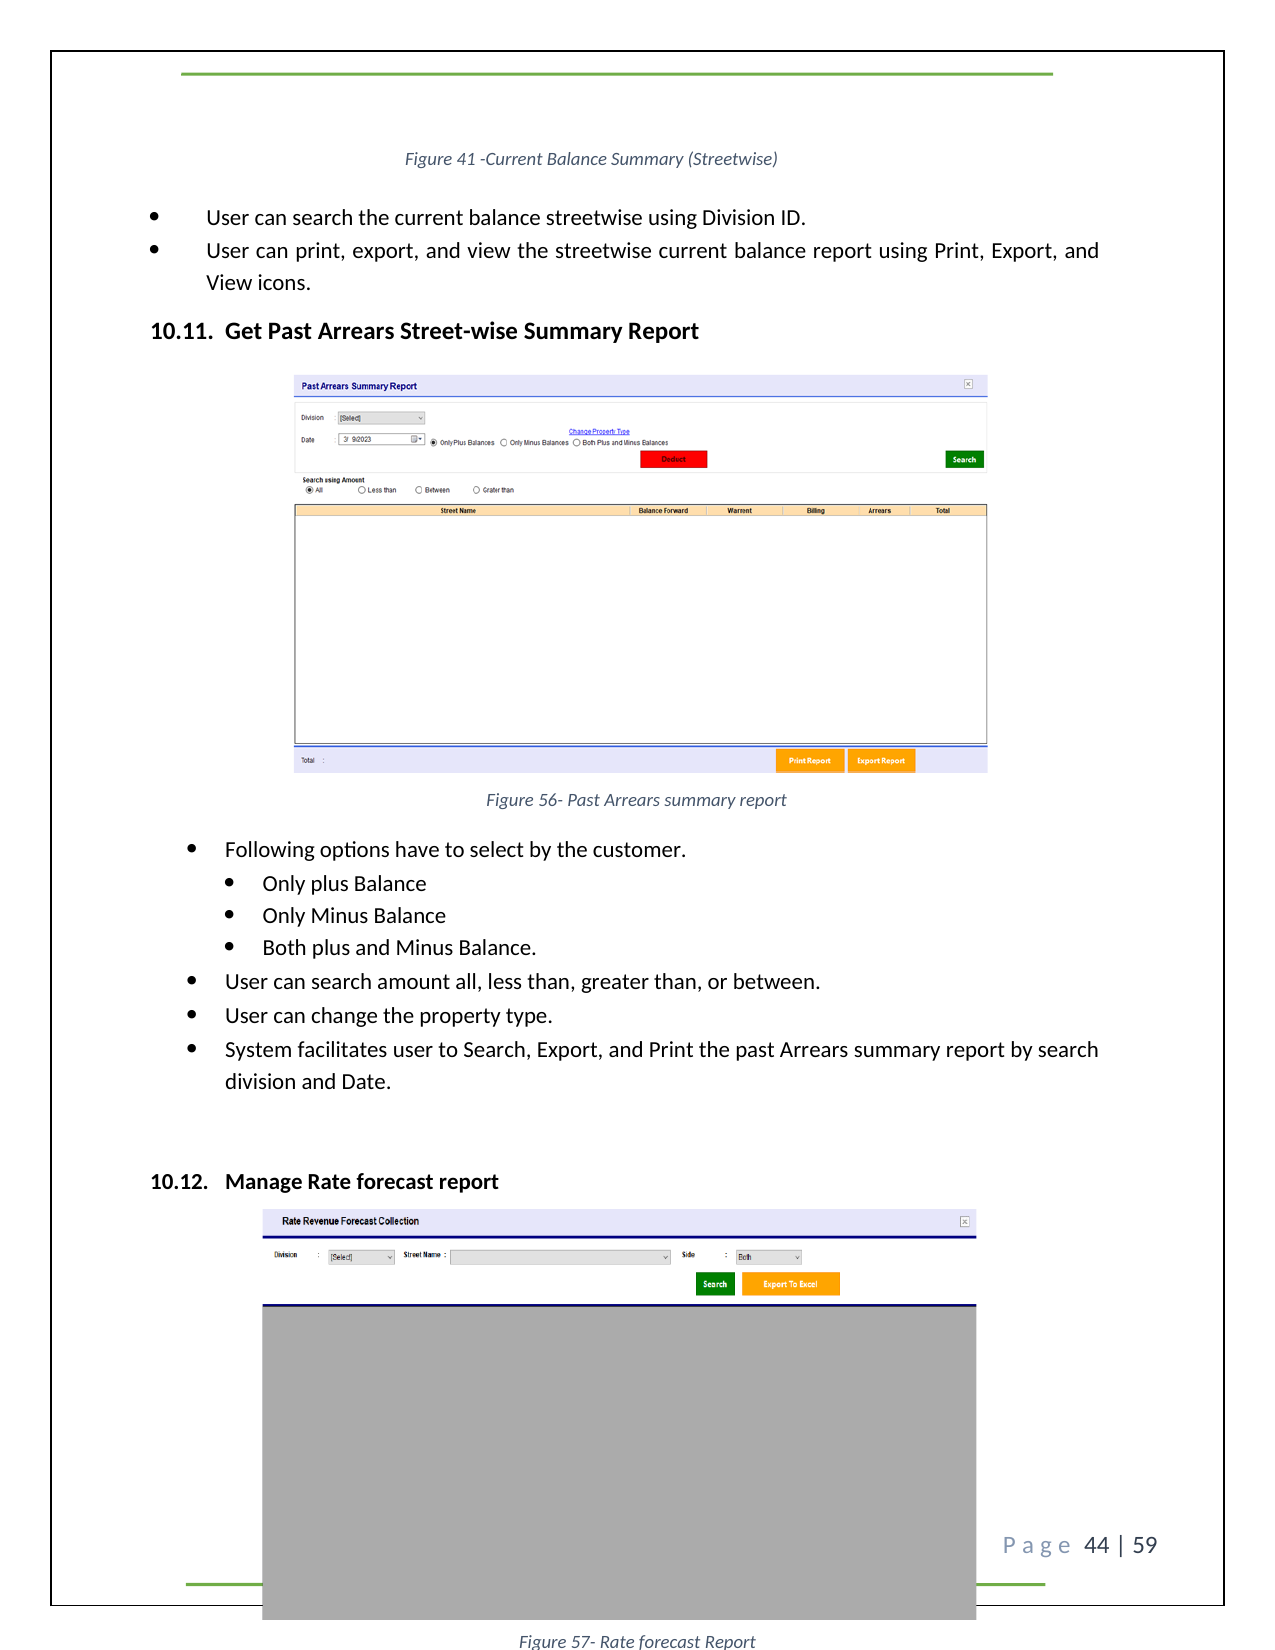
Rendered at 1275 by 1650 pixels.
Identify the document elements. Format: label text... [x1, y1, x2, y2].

list User can change the property type. [187, 1001, 1101, 1029]
list System facilitates user to Search, Export, and Print the past Arrears summary report by search division and Date. [187, 1035, 1101, 1095]
list User can print, export, and view the streetwise current balance report using Print, Export, and View icons. [150, 236, 1101, 296]
text Figure 56- Past Arrears summary report [150, 788, 1125, 811]
list Only plus Balance [225, 869, 1125, 897]
list Only Minus Balance [206, 901, 1125, 929]
picture [293, 362, 988, 773]
list User can search amount all, less than, greater than, or between. [187, 967, 1101, 995]
list Both plus and Minus Balance. [206, 933, 1125, 961]
subtitle Manage Rate forecast report [150, 1167, 1125, 1195]
subtitle Get Past Arrears Street-wise Summary Report [150, 315, 1125, 346]
picture [260, 1209, 976, 1621]
list User can search the current balance streetwise using Division ID. [150, 203, 1101, 231]
list Following options have to select by the customer. [187, 835, 1101, 863]
